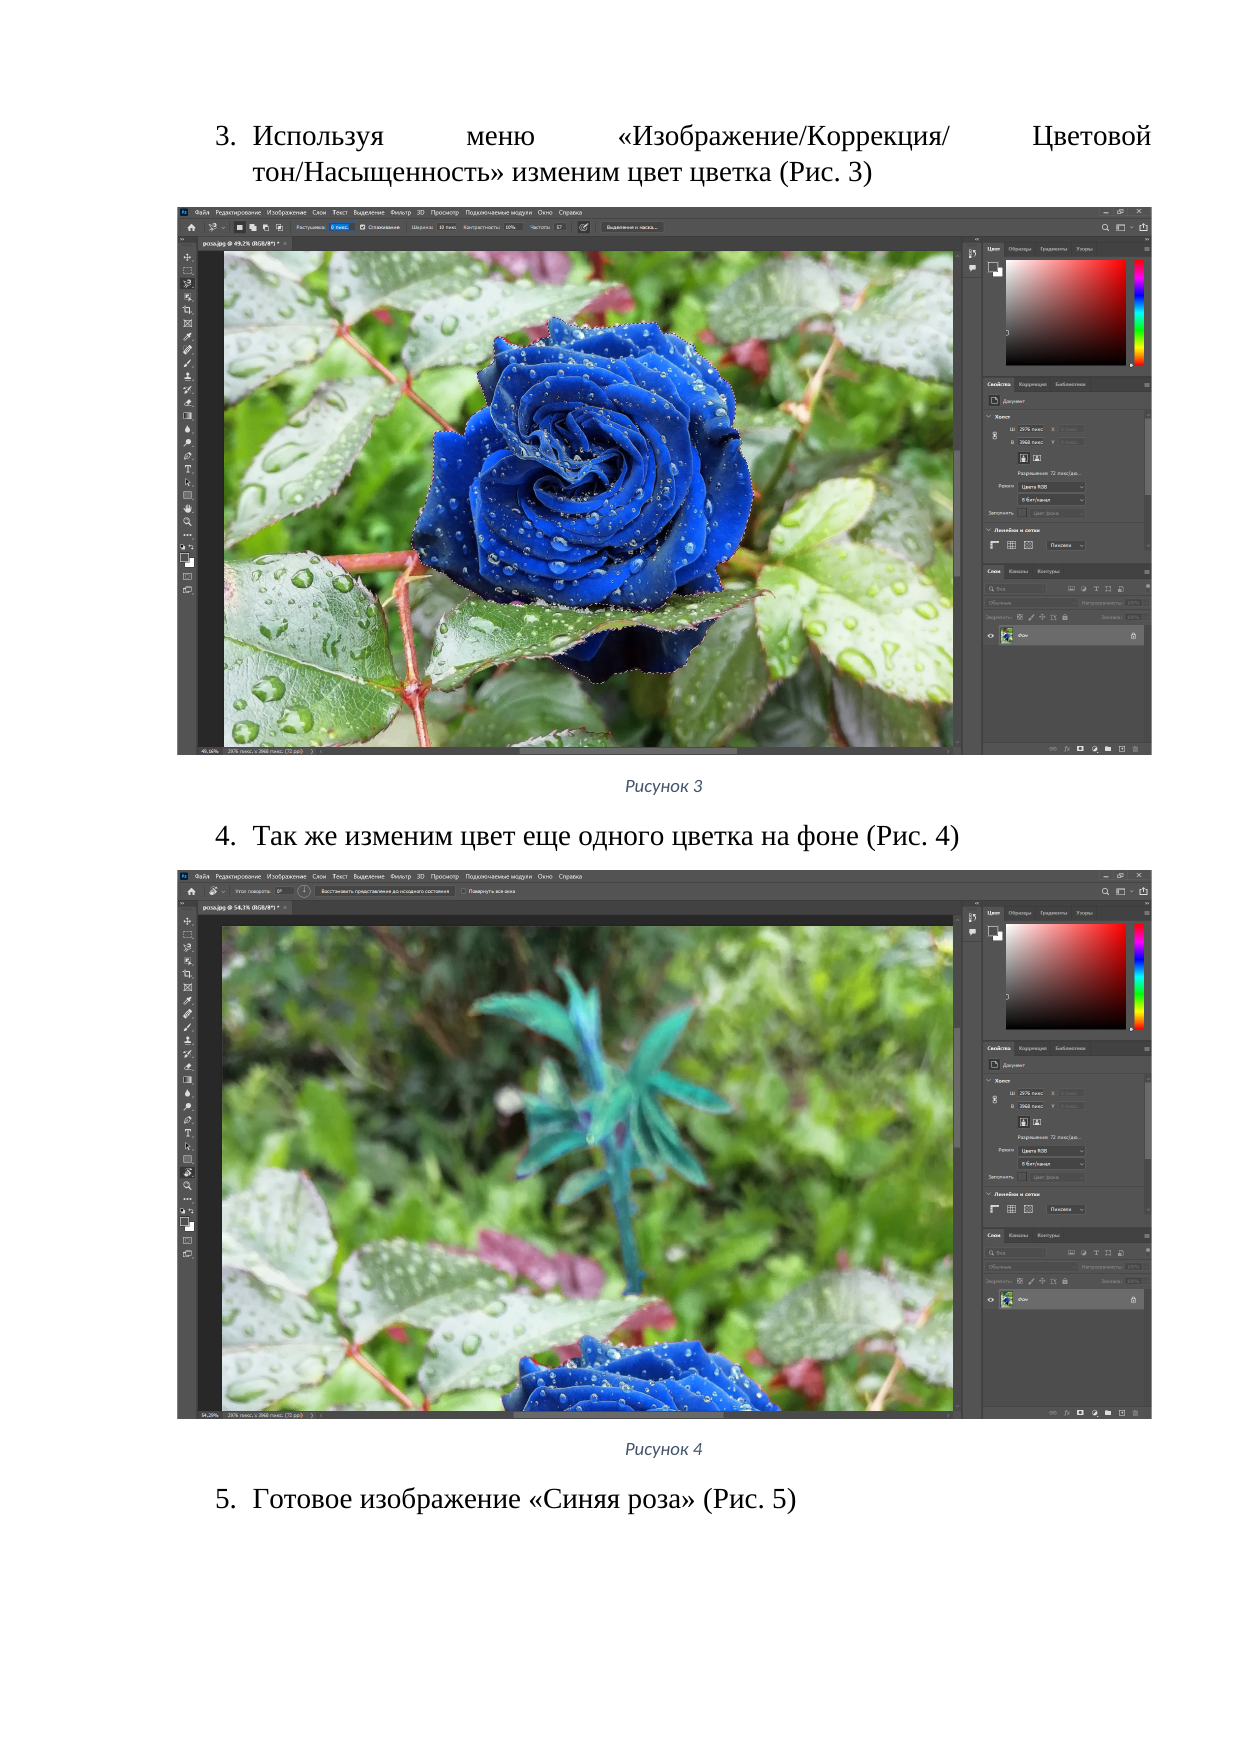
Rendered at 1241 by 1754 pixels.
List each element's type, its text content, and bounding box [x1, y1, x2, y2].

list Используя меню «Изображение/Коррекция/ Цветовой тон/Насыщенность» изменим цвет цветка (Рис. 3) [215, 118, 1152, 188]
list Готовое изображение «Синяя роза» (Рис. 5) [215, 1481, 1152, 1514]
list Так же изменим цвет еще одного цветка на фоне (Рис. 4) [215, 818, 1152, 851]
picture [177, 207, 1152, 755]
picture [177, 870, 1152, 1419]
